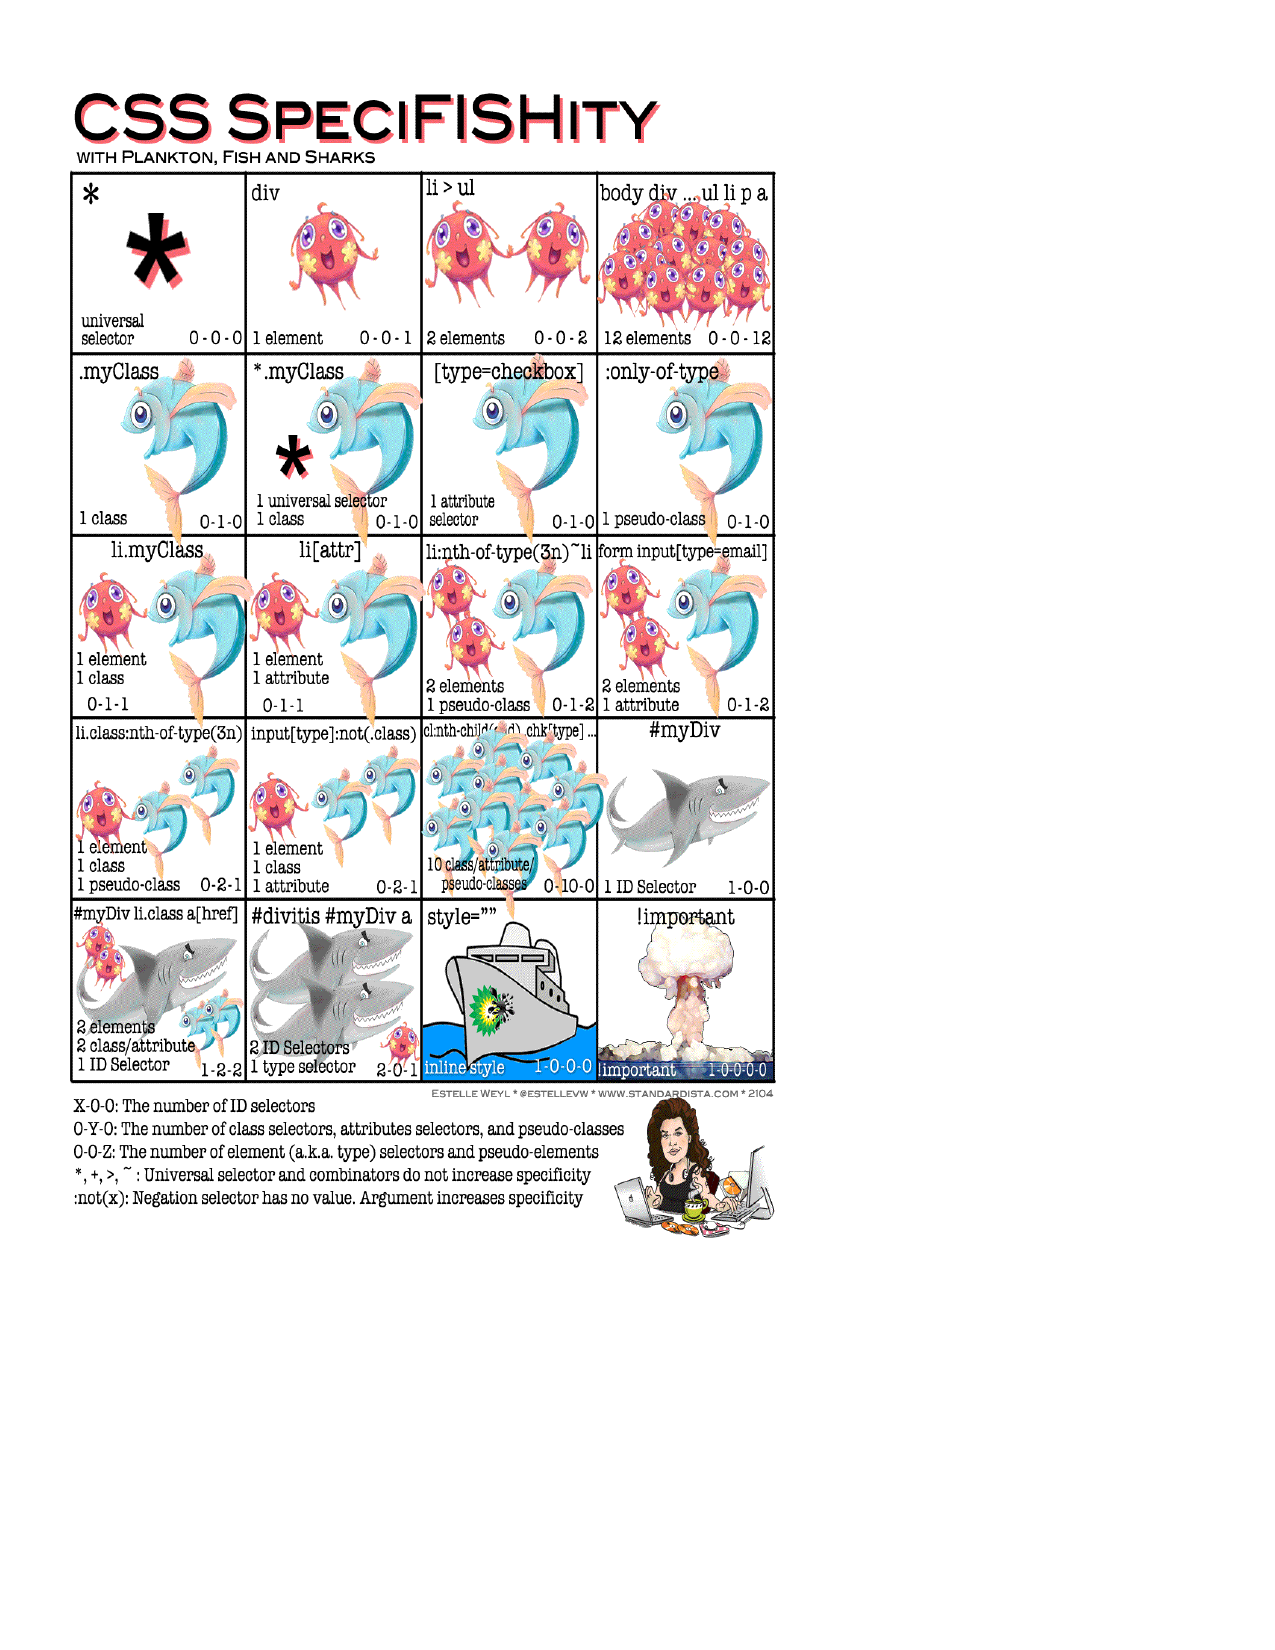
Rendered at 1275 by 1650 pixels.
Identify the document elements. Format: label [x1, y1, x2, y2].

picture [51, 52, 819, 1316]
